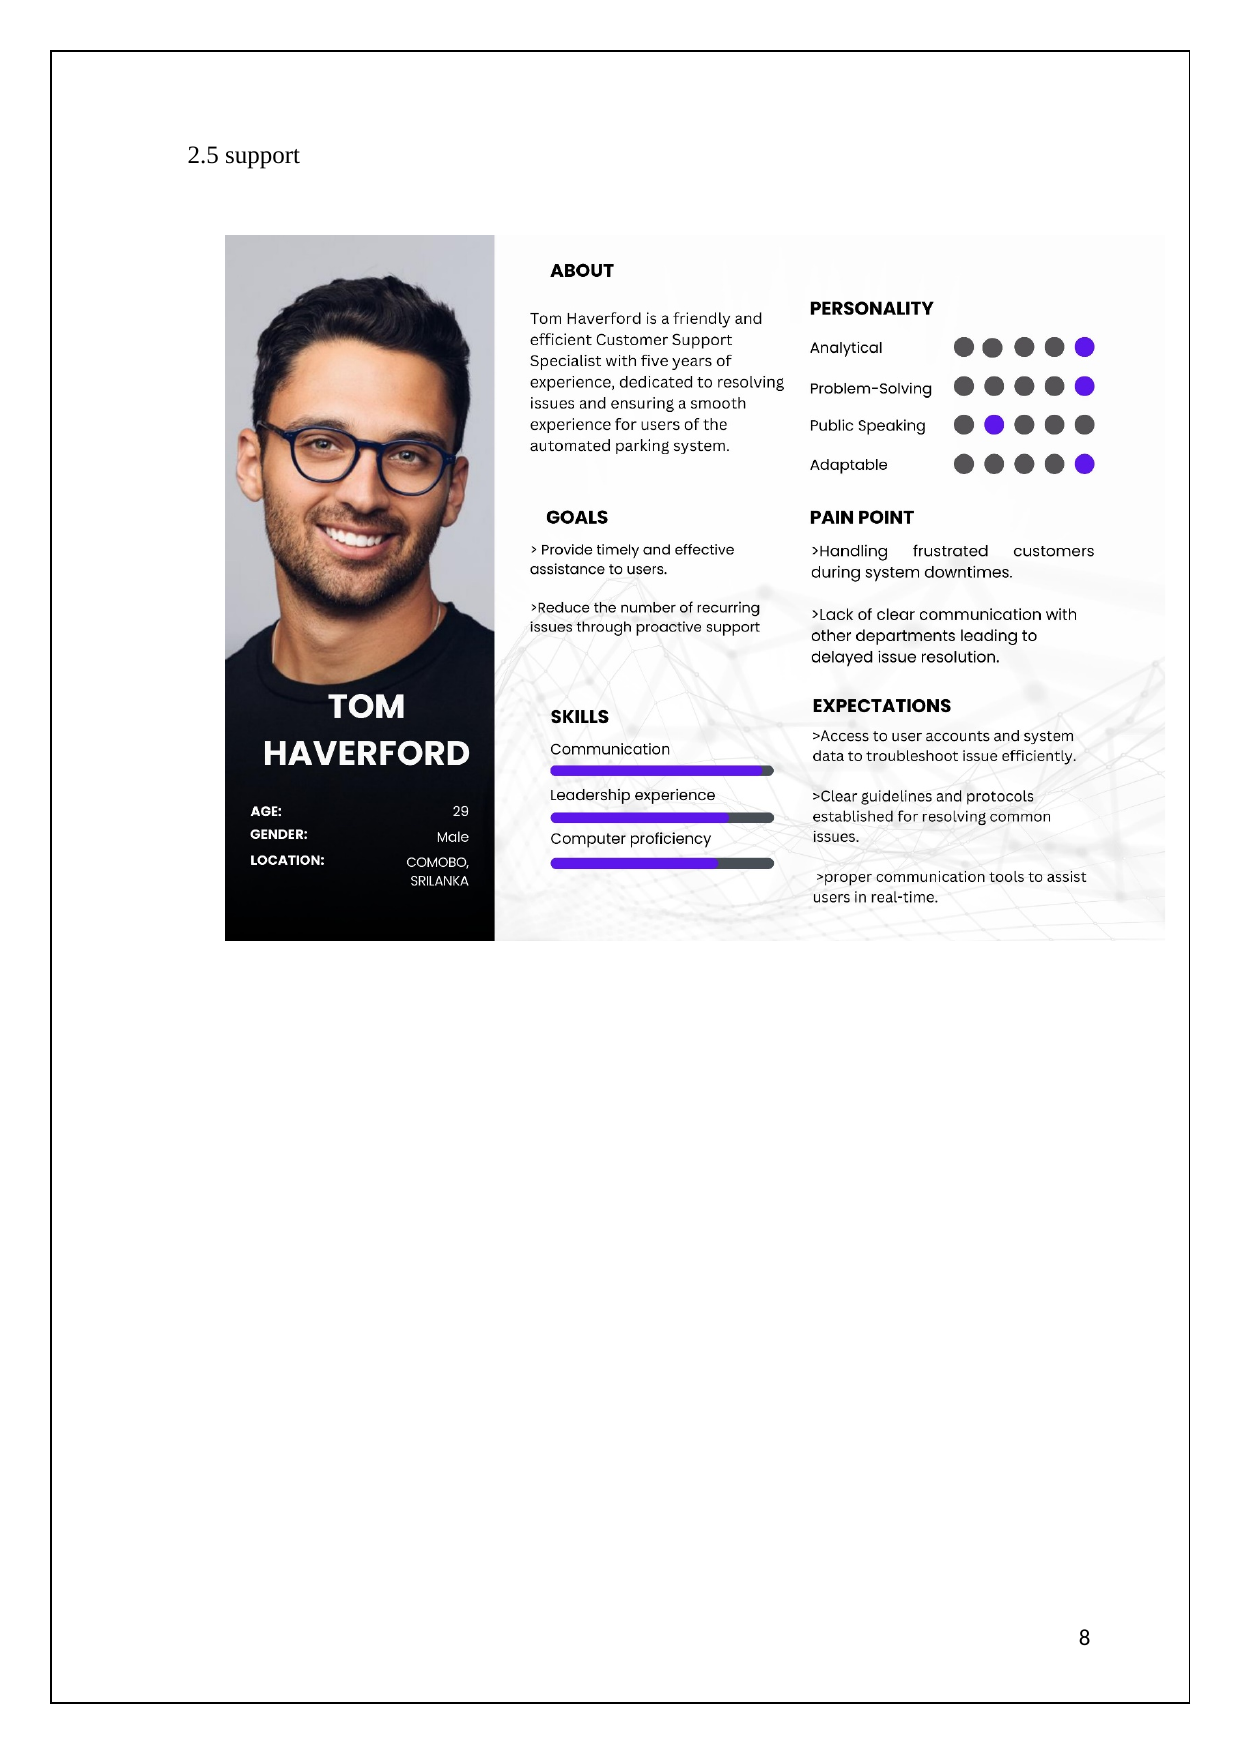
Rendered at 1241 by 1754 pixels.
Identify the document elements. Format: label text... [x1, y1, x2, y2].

picture [225, 235, 1166, 941]
list support [187, 141, 1090, 169]
